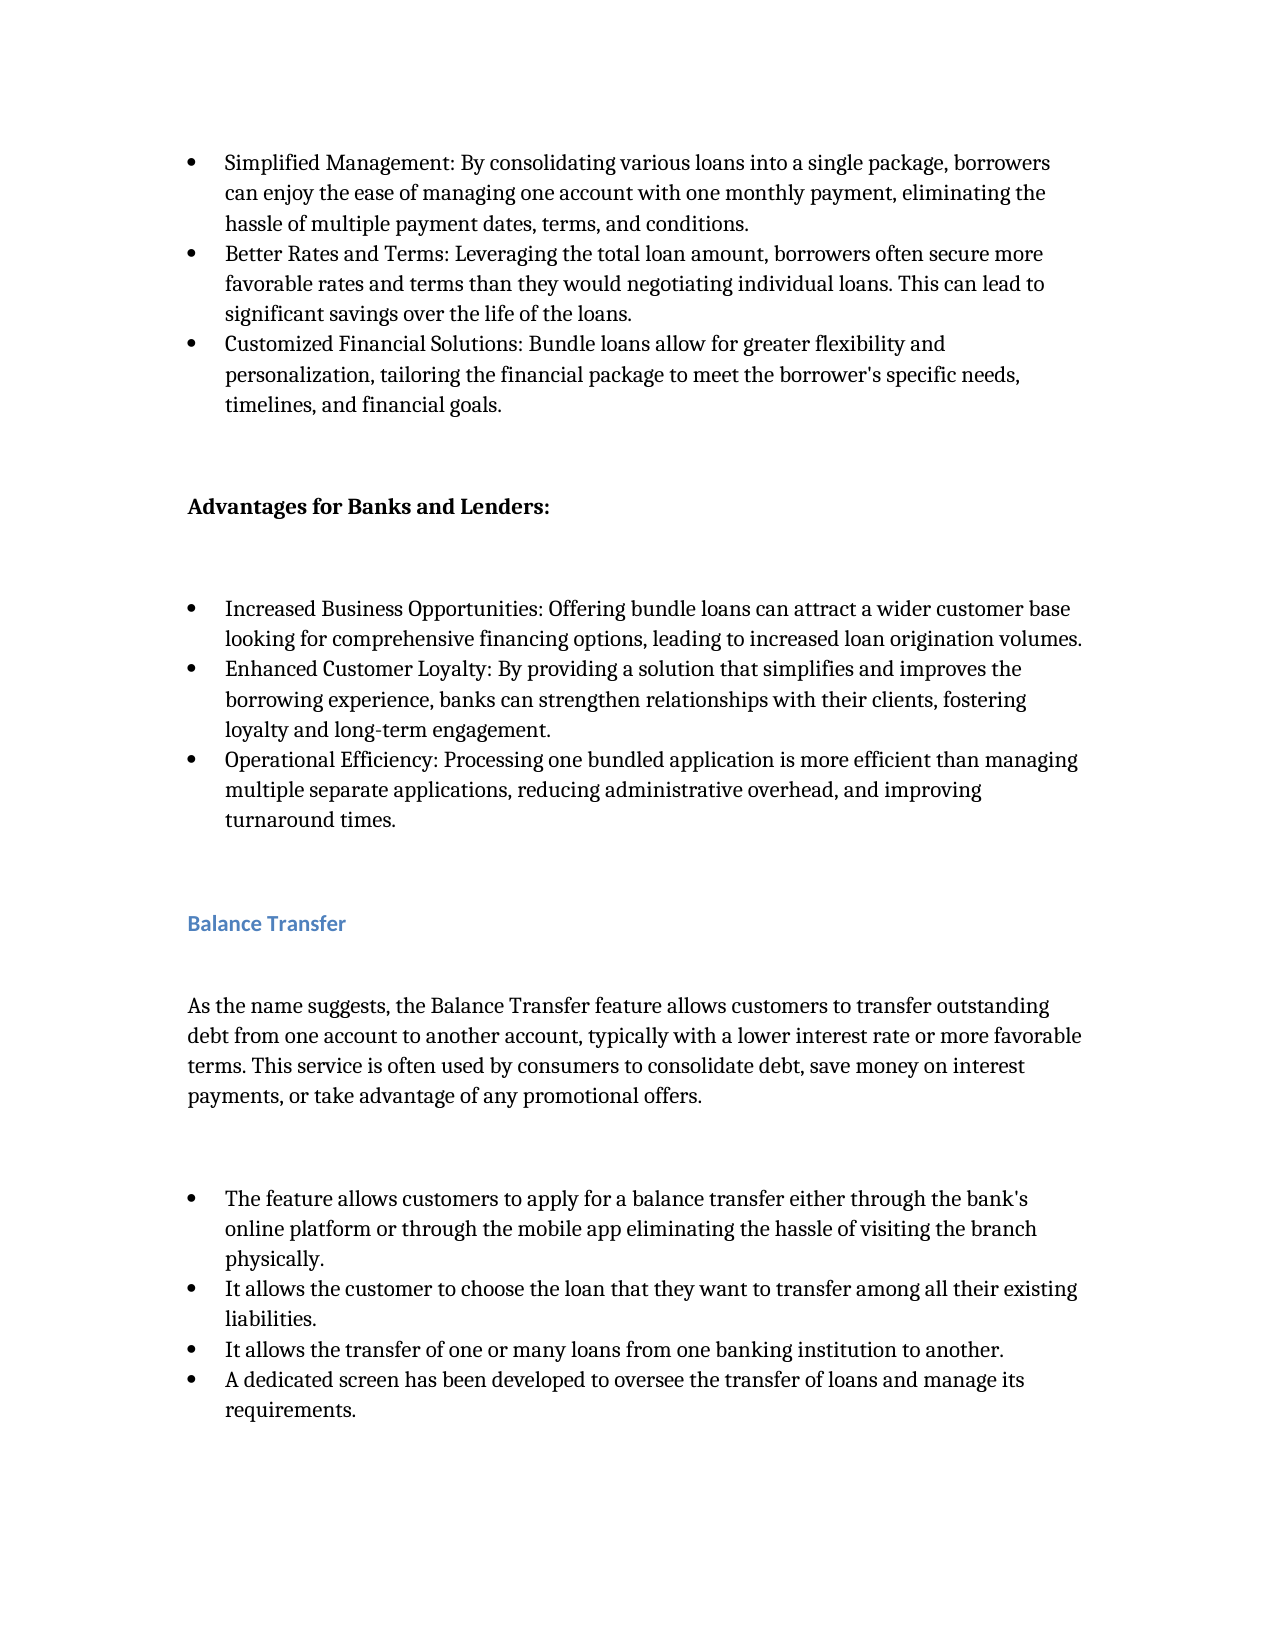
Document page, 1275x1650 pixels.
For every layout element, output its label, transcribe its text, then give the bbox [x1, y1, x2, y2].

subtitle Balance Transfer [187, 909, 1087, 937]
list Better Rates and Terms: Leveraging the total loan amount, borrowers often secure more favorable rates and terms than they would negotiating individual loans. This can lead to significant savings over the life of the loans. [187, 241, 1087, 327]
text As the name suggests, the Balance Transfer feature allows customers to transfer outstanding debt from one account to another account, typically with a lower interest rate or more favorable terms. This service is often used by consumers to consolidate debt, save money on interest payments, or take advantage of any promotional offers. [187, 993, 1087, 1109]
list Increased Business Opportunities: Offering bundle loans can attract a wider customer base looking for comprehensive financing options, leading to increased loan origination volumes. [187, 596, 1087, 652]
list Operational Efficiency: Processing one bundled application is more efficient than managing multiple separate applications, reducing administrative overhead, and improving turnaround times. [187, 747, 1087, 834]
list A dedicated screen has been developed to oversee the transfer of loans and manage its requirements. [187, 1367, 1087, 1423]
list It allows the transfer of one or many loans from one banking institution to another. [187, 1336, 1087, 1363]
list Simplified Management: By consolidating various loans into a single package, borrowers can enjoy the ease of managing one account with one monthly payment, eliminating the hassle of multiple payment dates, terms, and conditions. [187, 150, 1087, 237]
list Enhanced Customer Loyalty: By providing a solution that simplifies and improves the borrowing experience, banks can strengthen relationships with their clients, fostering loyalty and long-term engagement. [187, 656, 1087, 743]
list The feature allows customers to apply for a balance transfer either through the bank's online platform or through the mobile app eliminating the hassle of visiting the branch physically. [187, 1185, 1087, 1272]
text Advantages for Banks and Lenders: [187, 494, 1087, 520]
list It allows the customer to choose the loan that they want to transfer among all their existing liabilities. [187, 1276, 1087, 1332]
list Customized Financial Solutions: Bundle loans allow for greater flexibility and personalization, tailoring the financial package to meet the borrower's specific needs, timelines, and financial goals. [187, 331, 1087, 418]
